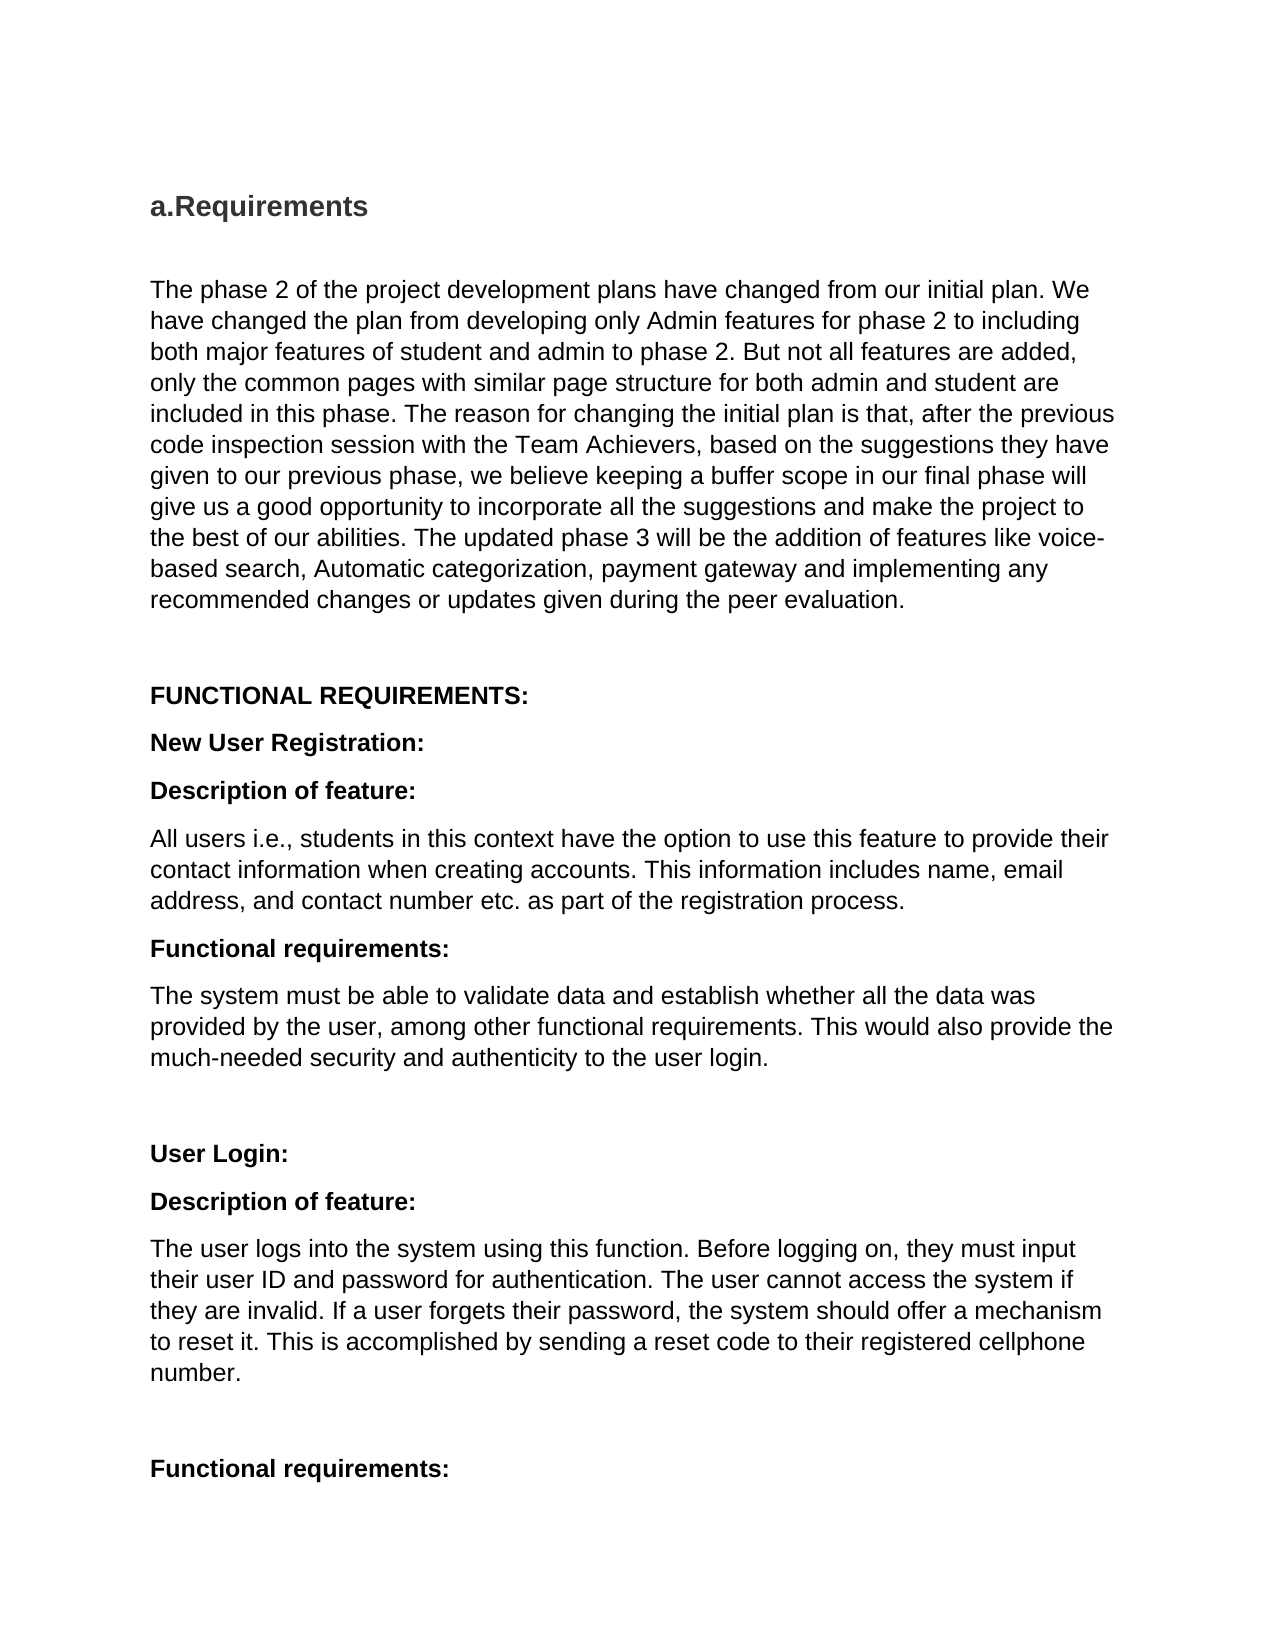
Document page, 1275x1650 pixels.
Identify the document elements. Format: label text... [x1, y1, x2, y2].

text The user logs into the system using this function. Before logging on, they must input their user ID and password for authentication. The user cannot access the system if they are invalid. If a user forgets their password, the system should offer a mechanism to reset it. This is accomplished by sending a reset code to their registered cellphone number. [150, 1234, 1125, 1387]
text All users i.e., students in this context have the option to use this feature to provide their contact information when creating accounts. This information includes name, email address, and contact number etc. as part of the registration process. [150, 824, 1125, 914]
text New User Registration: [150, 728, 1125, 757]
text Functional requirements: [150, 933, 1125, 962]
text Functional requirements: [150, 1454, 1125, 1482]
text FUNCTIONAL REQUIREMENTS: [150, 681, 1125, 709]
text Description of feature: [150, 776, 1125, 805]
text User Login: [150, 1139, 1125, 1167]
text a.Requirements [150, 188, 1125, 222]
text The phase 2 of the project development plans have changed from our initial plan. We have changed the plan from developing only Admin features for phase 2 to including both major features of student and admin to phase 2. But not all features are added, only the common pages with similar page structure for both admin and student are included in this phase. The reason for changing the initial plan is that, after the previous code inspection session with the Team Achievers, based on the suggestions they have given to our previous phase, we believe keeping a buffer scope in our final phase will give us a good opportunity to incorporate all the suggestions and make the project to the best of our abilities. The updated phase 3 will be the addition of features like voice-based search, Automatic categorization, payment gateway and implementing any recommended changes or updates given during the peer evaluation. [150, 275, 1125, 614]
text The system must be able to validate data and establish whether all the data was provided by the user, among other functional requirements. This would also provide the much-needed security and authenticity to the user login. [150, 981, 1125, 1072]
text Description of feature: [150, 1186, 1125, 1215]
